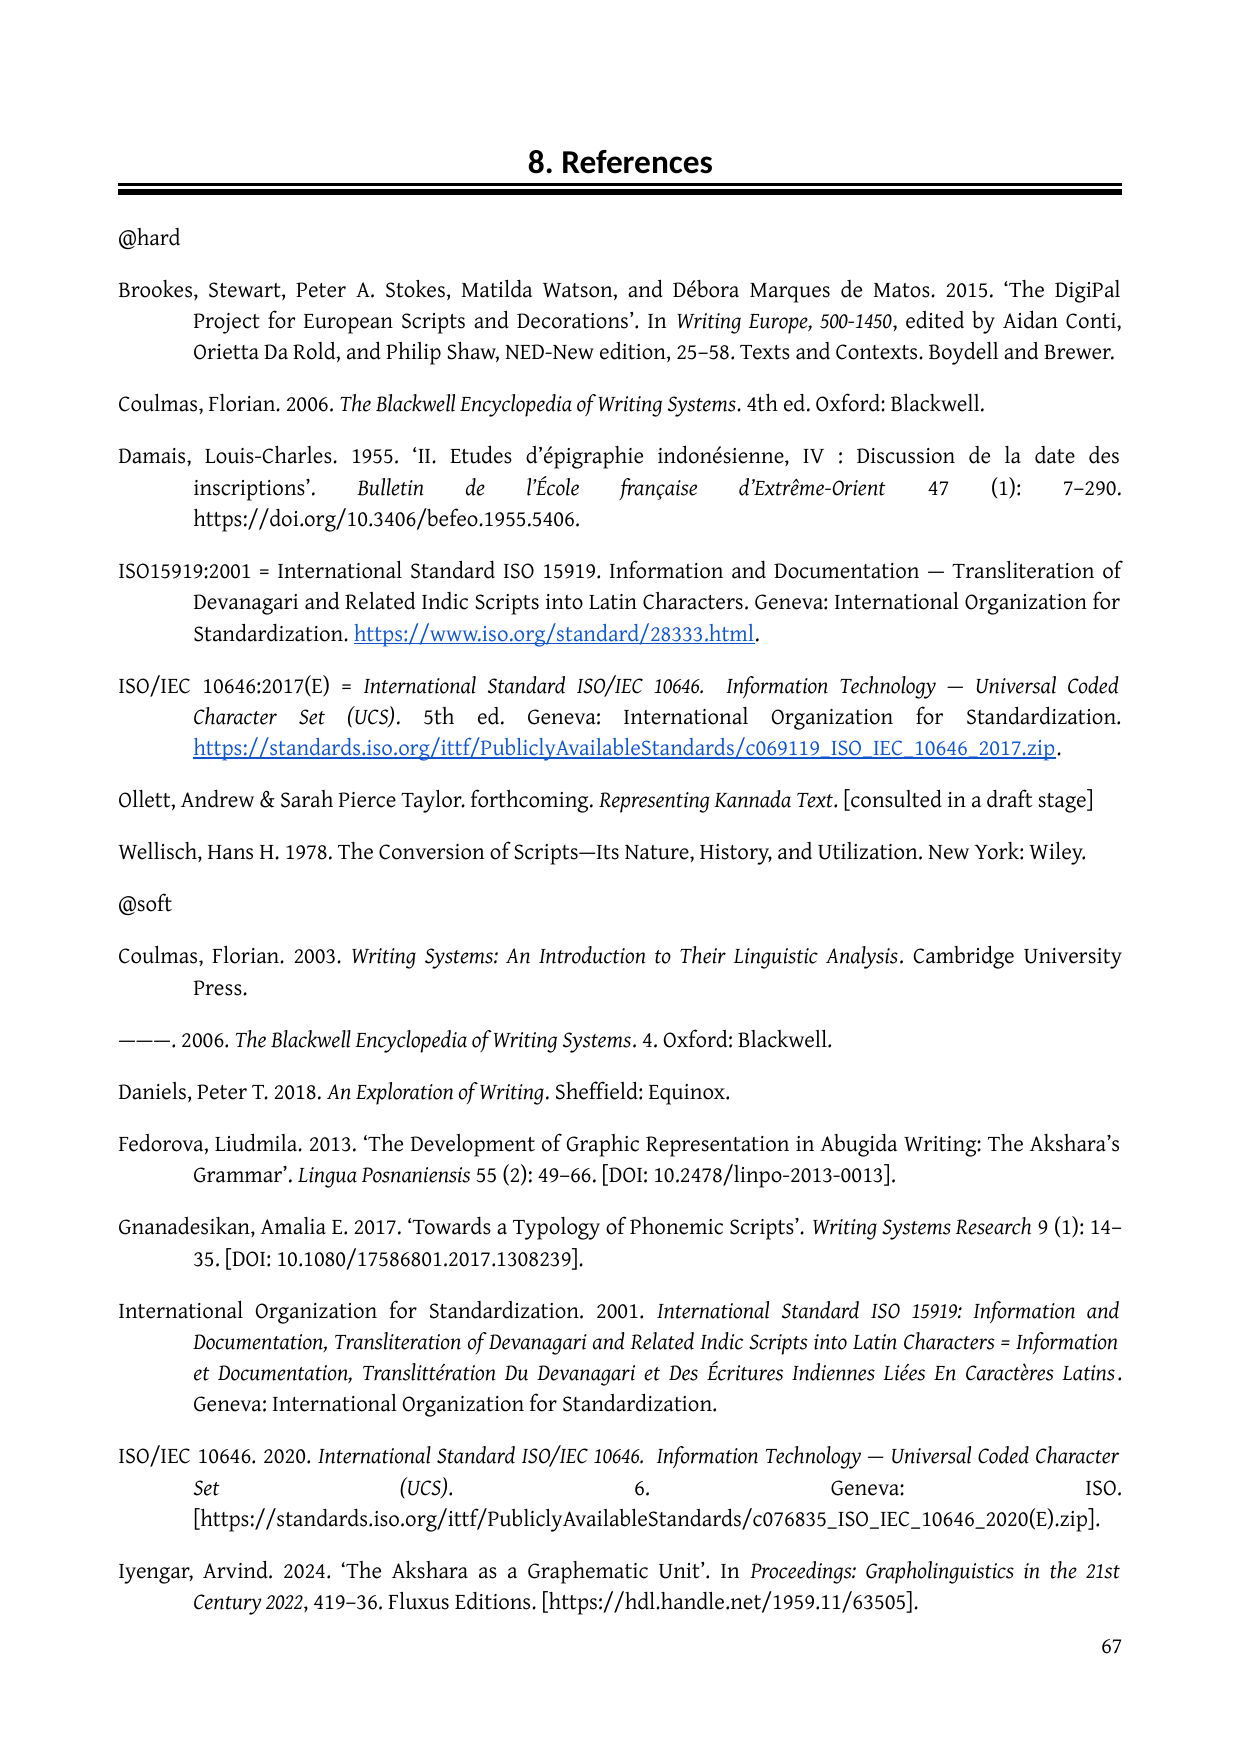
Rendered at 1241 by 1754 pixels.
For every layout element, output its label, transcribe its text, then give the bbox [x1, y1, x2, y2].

text ISO/IEC 10646. 2020. International Standard ISO/IEC 10646. Information Technology — Universal Coded Character Set (UCS). 6. Geneva: ISO. [https://standards.iso.org/ittf/PubliclyAvailableStandards/c076835_ISO_IEC_10646_2020(E).zip]. [118, 1439, 1122, 1533]
text @hard [118, 220, 1122, 251]
text ISO15919:2001 = International Standard ISO 15919. Information and Documentation — Transliteration of Devanagari and Related Indic Scripts into Latin Characters. Geneva: International Organization for Standardization. https://www.iso.org/standard/28333.html. [118, 553, 1122, 647]
text Ollett, Andrew & Sarah Pierce Taylor. forthcoming. Representing Kannada Text. [consulted in a draft stage] [118, 783, 1122, 814]
text Daniels, Peter T. 2018. An Exploration of Writing. Sheffield: Equinox. [118, 1074, 1122, 1106]
text Damais, Louis-Charles. 1955. ‘II. Etudes d’épigraphie indonésienne, IV : Discussion de la date des inscriptions’. Bulletin de l’École française d’Extrême-Orient 47 (1): 7–290. https://doi.org/10.3406/befeo.1955.5406. [118, 439, 1122, 533]
text ISO/IEC 10646:2017(E) = International Standard ISO/IEC 10646. Information Technology — Universal Coded Character Set (UCS). 5th ed. Geneva: International Organization for Standardization. https://standards.iso.org/ittf/PubliclyAvailableStandards/c069119_ISO_IEC_10646_2017.zip. [118, 668, 1122, 762]
text Wellisch, Hans H. 1978. The Conversion of Scripts—Its Nature, History, and Utilization. New York: Wiley. [118, 835, 1122, 866]
text International Organization for Standardization. 2001. International Standard ISO 15919: Information and Documentation, Transliteration of Devanagari and Related Indic Scripts into Latin Characters = Information et Documentation, Translittération Du Devanagari et Des Écritures Indiennes Liées En Caractères Latins. Geneva: International Organization for Standardization. [118, 1293, 1122, 1418]
text Brookes, Stewart, Peter A. Stokes, Matilda Watson, and Débora Marques de Matos. 2015. ‘The DigiPal Project for European Scripts and Decorations’. In Writing Europe, 500-1450, edited by Aidan Conti, Orietta Da Rold, and Philip Shaw, NED-New edition, 25–58. Texts and Contexts. Boydell and Brewer. [118, 272, 1122, 366]
text ———. 2006. The Blackwell Encyclopedia of Writing Systems. 4. Oxford: Blackwell. [118, 1022, 1122, 1053]
text @soft [118, 887, 1122, 918]
subtitle References [118, 143, 1122, 183]
text Coulmas, Florian. 2003. Writing Systems: An Introduction to Their Linguistic Analysis. Cambridge University Press. [118, 939, 1122, 1001]
text Iyengar, Arvind. 2024. ‘The Akshara as a Graphematic Unit’. In Proceedings: Grapholinguistics in the 21st Century 2022, 419–36. Fluxus Editions. [https://hdl.handle.net/1959.11/63505]. [118, 1553, 1122, 1616]
text Fedorova, Liudmila. 2013. ‘The Development of Graphic Representation in Abugida Writing: The Akshara’s Grammar’. Lingua Posnaniensis 55 (2): 49–66. [DOI: 10.2478/linpo-2013-0013]. [118, 1126, 1122, 1189]
text Gnanadesikan, Amalia E. 2017. ‘Towards a Typology of Phonemic Scripts’. Writing Systems Research 9 (1): 14–35. [DOI: 10.1080/17586801.2017.1308239]. [118, 1210, 1122, 1272]
text Coulmas, Florian. 2006. The Blackwell Encyclopedia of Writing Systems. 4th ed. Oxford: Blackwell. [118, 387, 1122, 418]
